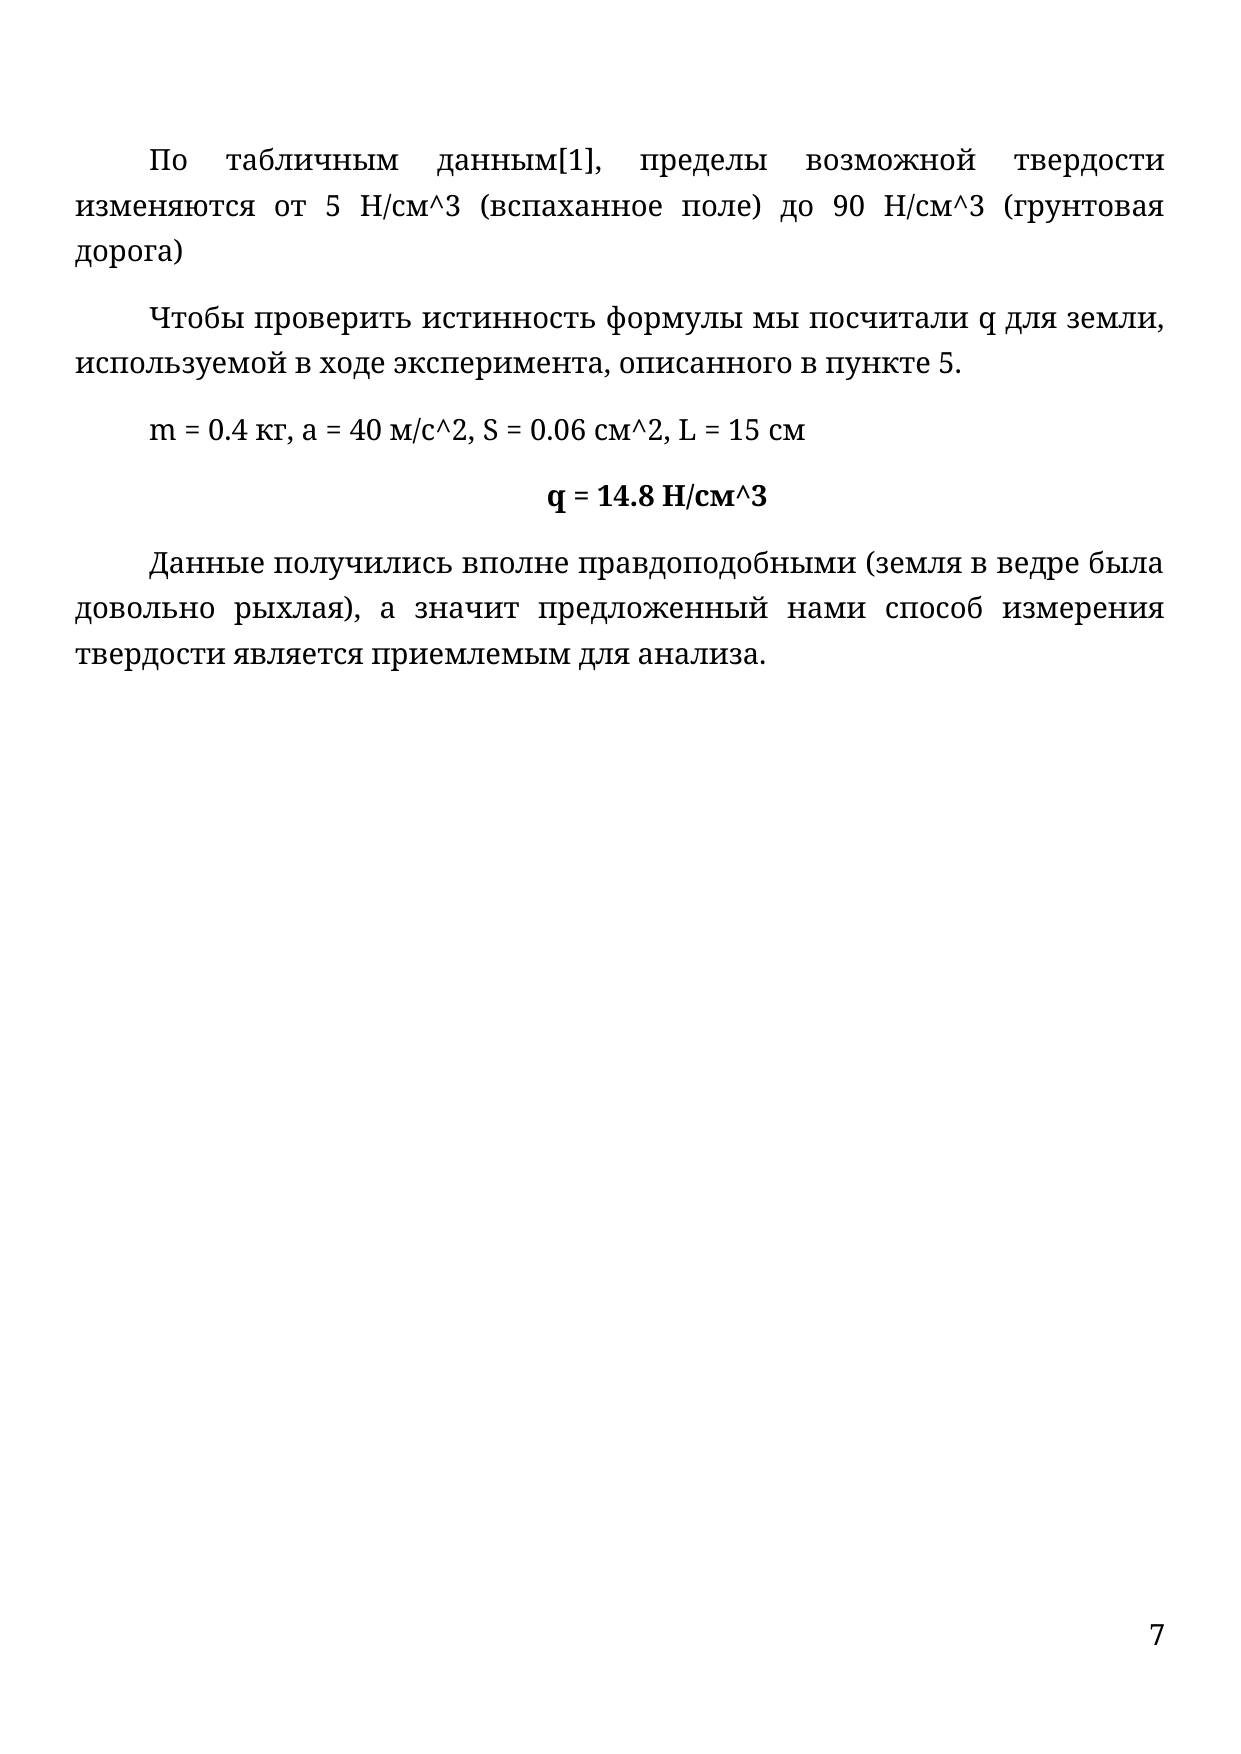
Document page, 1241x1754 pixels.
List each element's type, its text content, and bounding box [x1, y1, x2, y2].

text q = 14.8 Н/см^3 [75, 476, 1165, 515]
text Данные получились вполне правдоподобными (земля в ведре была довольно рыхлая), а значит предложенный нами способ измерения твердости является приемлемым для анализа. [75, 542, 1165, 673]
text По табличным данным[1], пределы возможной твердости изменяются от 5 Н/см^3 (вспаханное поле) до 90 Н/см^3 (грунтовая дорога) [75, 139, 1165, 270]
text Чтобы проверить истинность формулы мы посчитали q для земли, используемой в ходе эксперимента, описанного в пункте 5. [75, 297, 1165, 382]
text m = 0.4 кг, a = 40 м/с^2, S = 0.06 см^2, L = 15 см [75, 409, 1165, 449]
